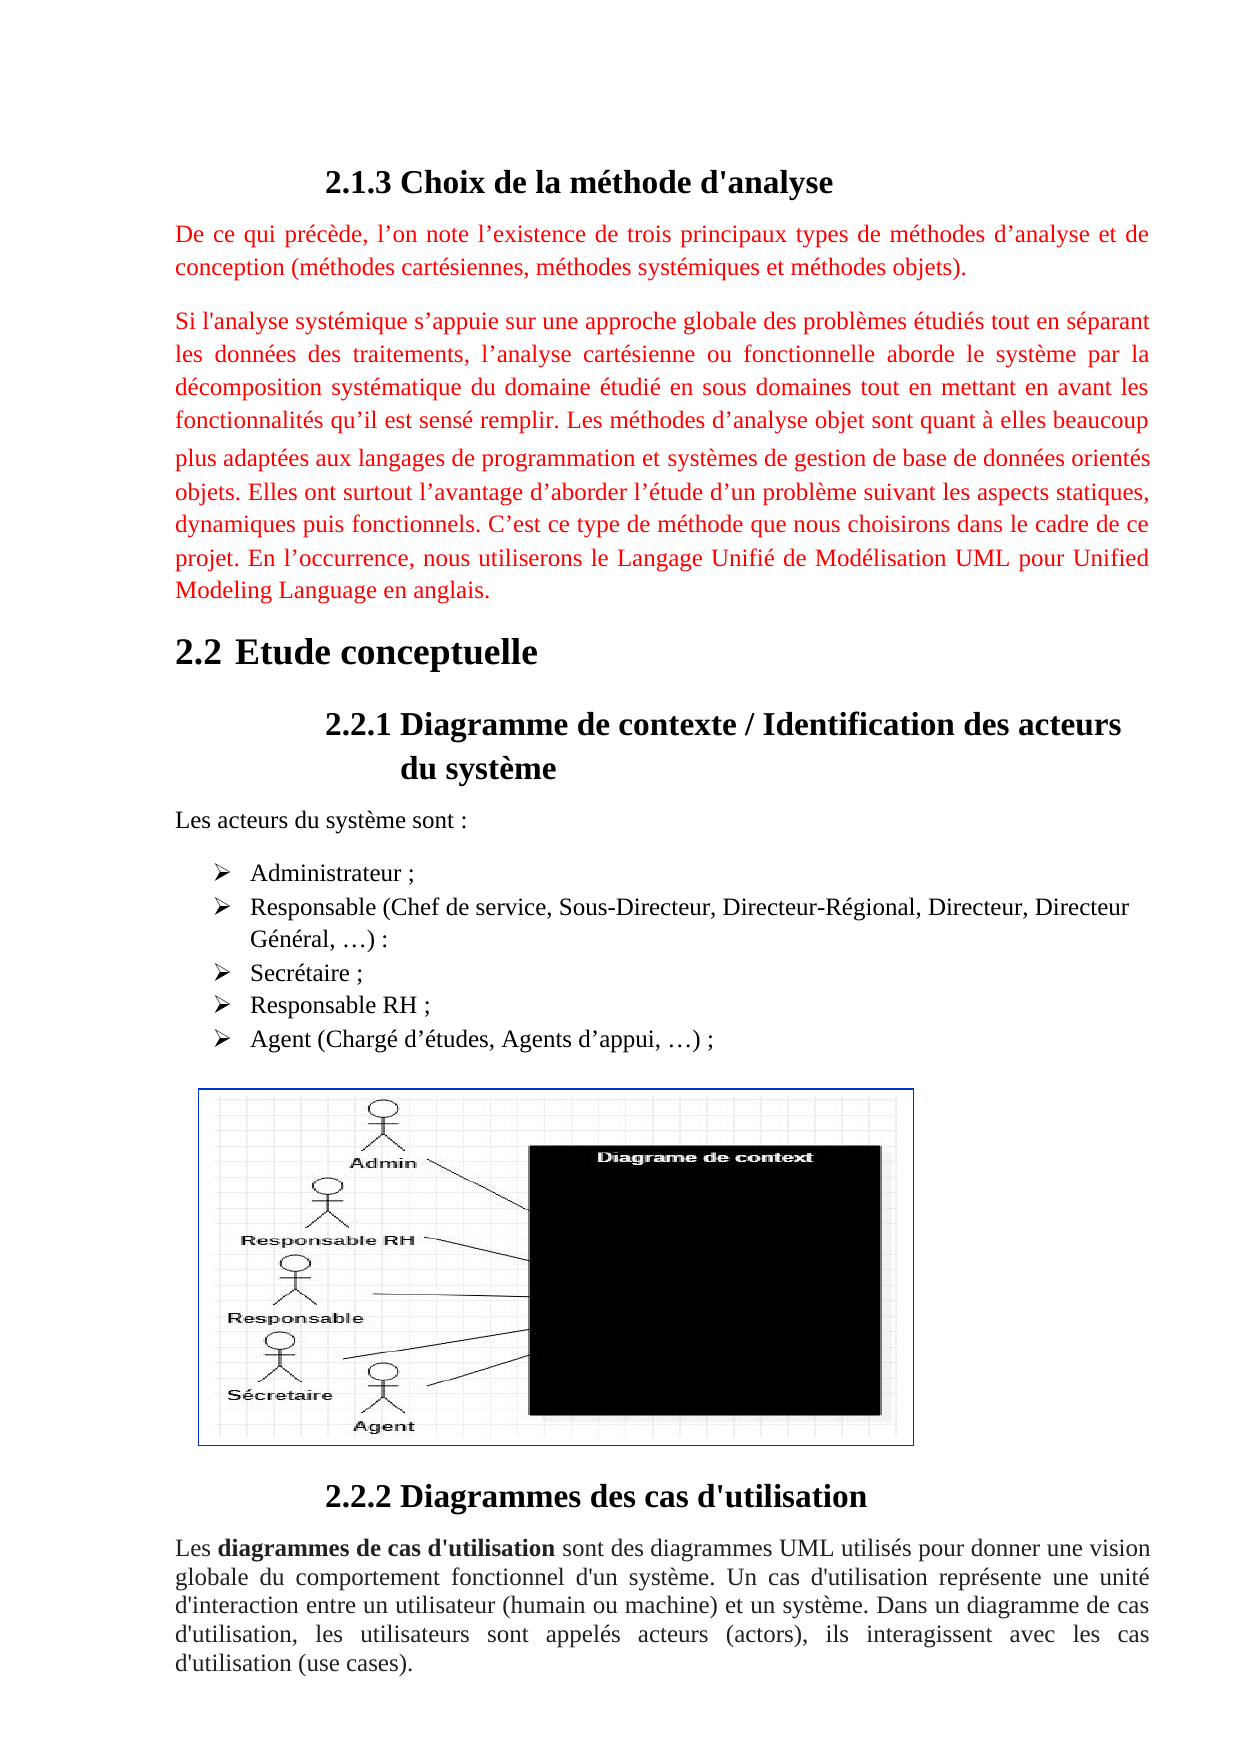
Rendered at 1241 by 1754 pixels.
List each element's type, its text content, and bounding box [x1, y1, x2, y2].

subtitle Diagramme de contexte / Identification des acteurs du système [325, 704, 1151, 786]
picture [213, 1096, 898, 1437]
text Les acteurs du système sont : [175, 805, 1151, 833]
text De ce qui précède, l’on note l’existence de trois principaux types de méthodes d’analyse et de conception (méthodes cartésiennes, méthodes systémiques et méthodes objets). [175, 219, 1151, 281]
subtitle Diagrammes des cas d'utilisation [325, 1476, 1151, 1515]
list Agent (Chargé d’études, Agents d’appui, …) ; [212, 1024, 1151, 1052]
list Responsable RH ; [212, 991, 1151, 1019]
list Responsable (Chef de service, Sous-Directeur, Directeur-Régional, Directeur, Directeur Général, …) : [212, 892, 1151, 953]
list Secrétaire ; [212, 958, 1151, 986]
text Si l'analyse systémique s’appuie sur une approche globale des problèmes étudiés tout en séparant les données des traitements, l’analyse cartésienne ou fonctionnelle aborde le système par la décomposition systématique du domaine étudié en sous domaines tout en mettant en avant les fonctionnalités qu’il est sensé remplir. Les méthodes d’analyse objet sont quant à elles beaucoup plus adaptées aux langages de programmation et systèmes de gestion de base de données orientés objets. Elles ont surtout l’avantage d’aborder l’étude d’un problème suivant les aspects statiques, dynamiques puis fonctionnels. C’est ce type de méthode que nous choisirons dans le cadre de ce projet. En l’occurrence, nous utiliserons le Langage Unifié de Modélisation UML pour Unified Modeling Language en anglais. [175, 306, 1151, 604]
text Les diagrammes de cas d'utilisation sont des diagrammes UML utilisés pour donner une vision globale du comportement fonctionnel d'un système. Un cas d'utilisation représente une unité d'interaction entre un utilisateur (humain ou machine) et un système. Dans un diagramme de cas d'utilisation, les utilisateurs sont appelés acteurs (actors), ils interagissent avec les cas d'utilisation (use cases). [175, 1533, 1151, 1677]
subtitle Etude conceptuelle [175, 629, 1151, 673]
subtitle Choix de la méthode d'analyse [325, 162, 1151, 201]
list Administrateur ; [212, 858, 1151, 887]
